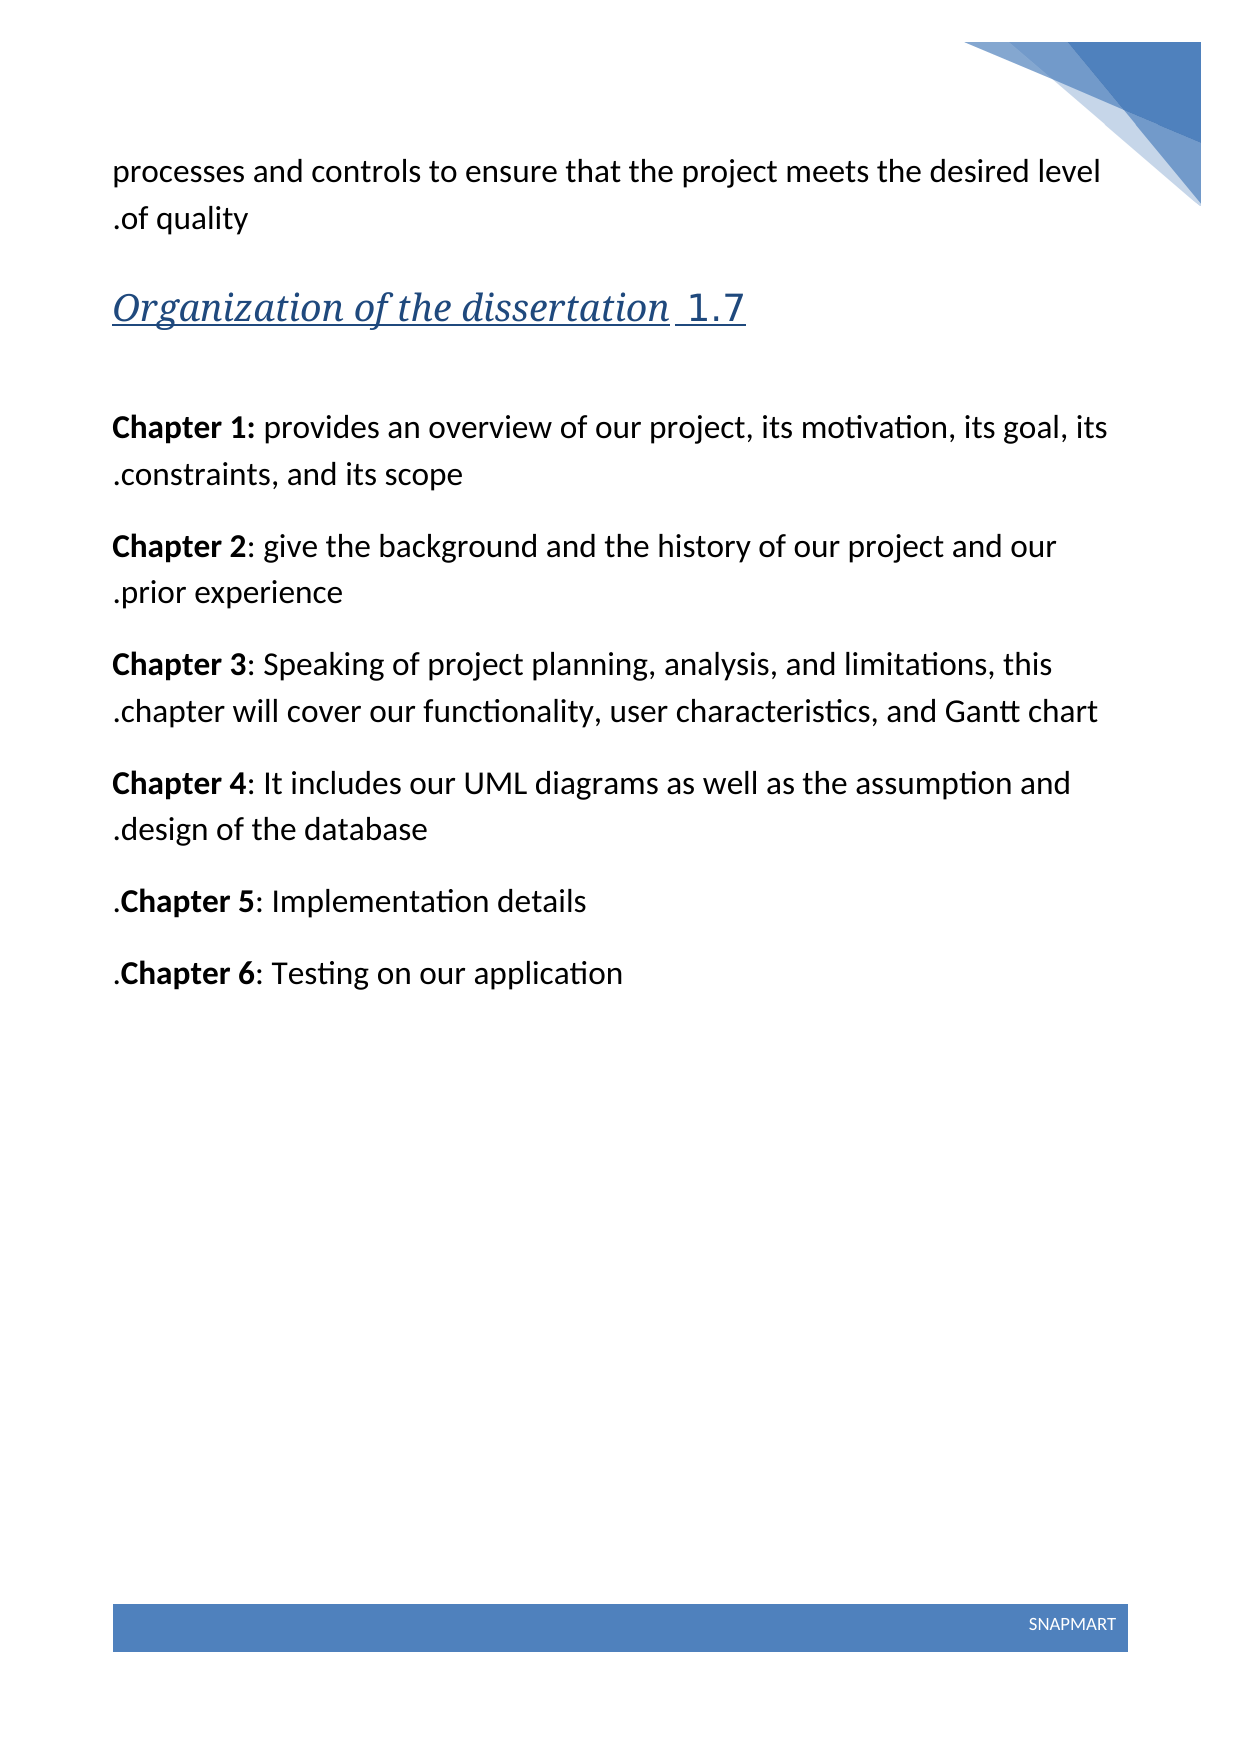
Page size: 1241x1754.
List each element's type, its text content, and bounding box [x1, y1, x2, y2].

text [112, 150, 1128, 237]
text Chapter 4: It includes our UML diagrams as well as the assumption and design of the database. [112, 762, 1128, 849]
text Chapter 3: Speaking of project planning, analysis, and limitations, this chapter will cover our functionality, user characteristics, and Gantt chart. [112, 643, 1128, 731]
text Chapter 1: provides an overview of our project, its motivation, its goal, its constraints, and its scope. [112, 406, 1128, 493]
text Chapter 2: give the background and the history of our project and our prior experience. [112, 524, 1128, 612]
subtitle 1.7 Organization of the dissertation [112, 281, 1128, 332]
text Chapter 6: Testing on our application. [112, 952, 1128, 993]
picture [963, 42, 1201, 206]
text Chapter 5: Implementation details. [112, 880, 1128, 921]
